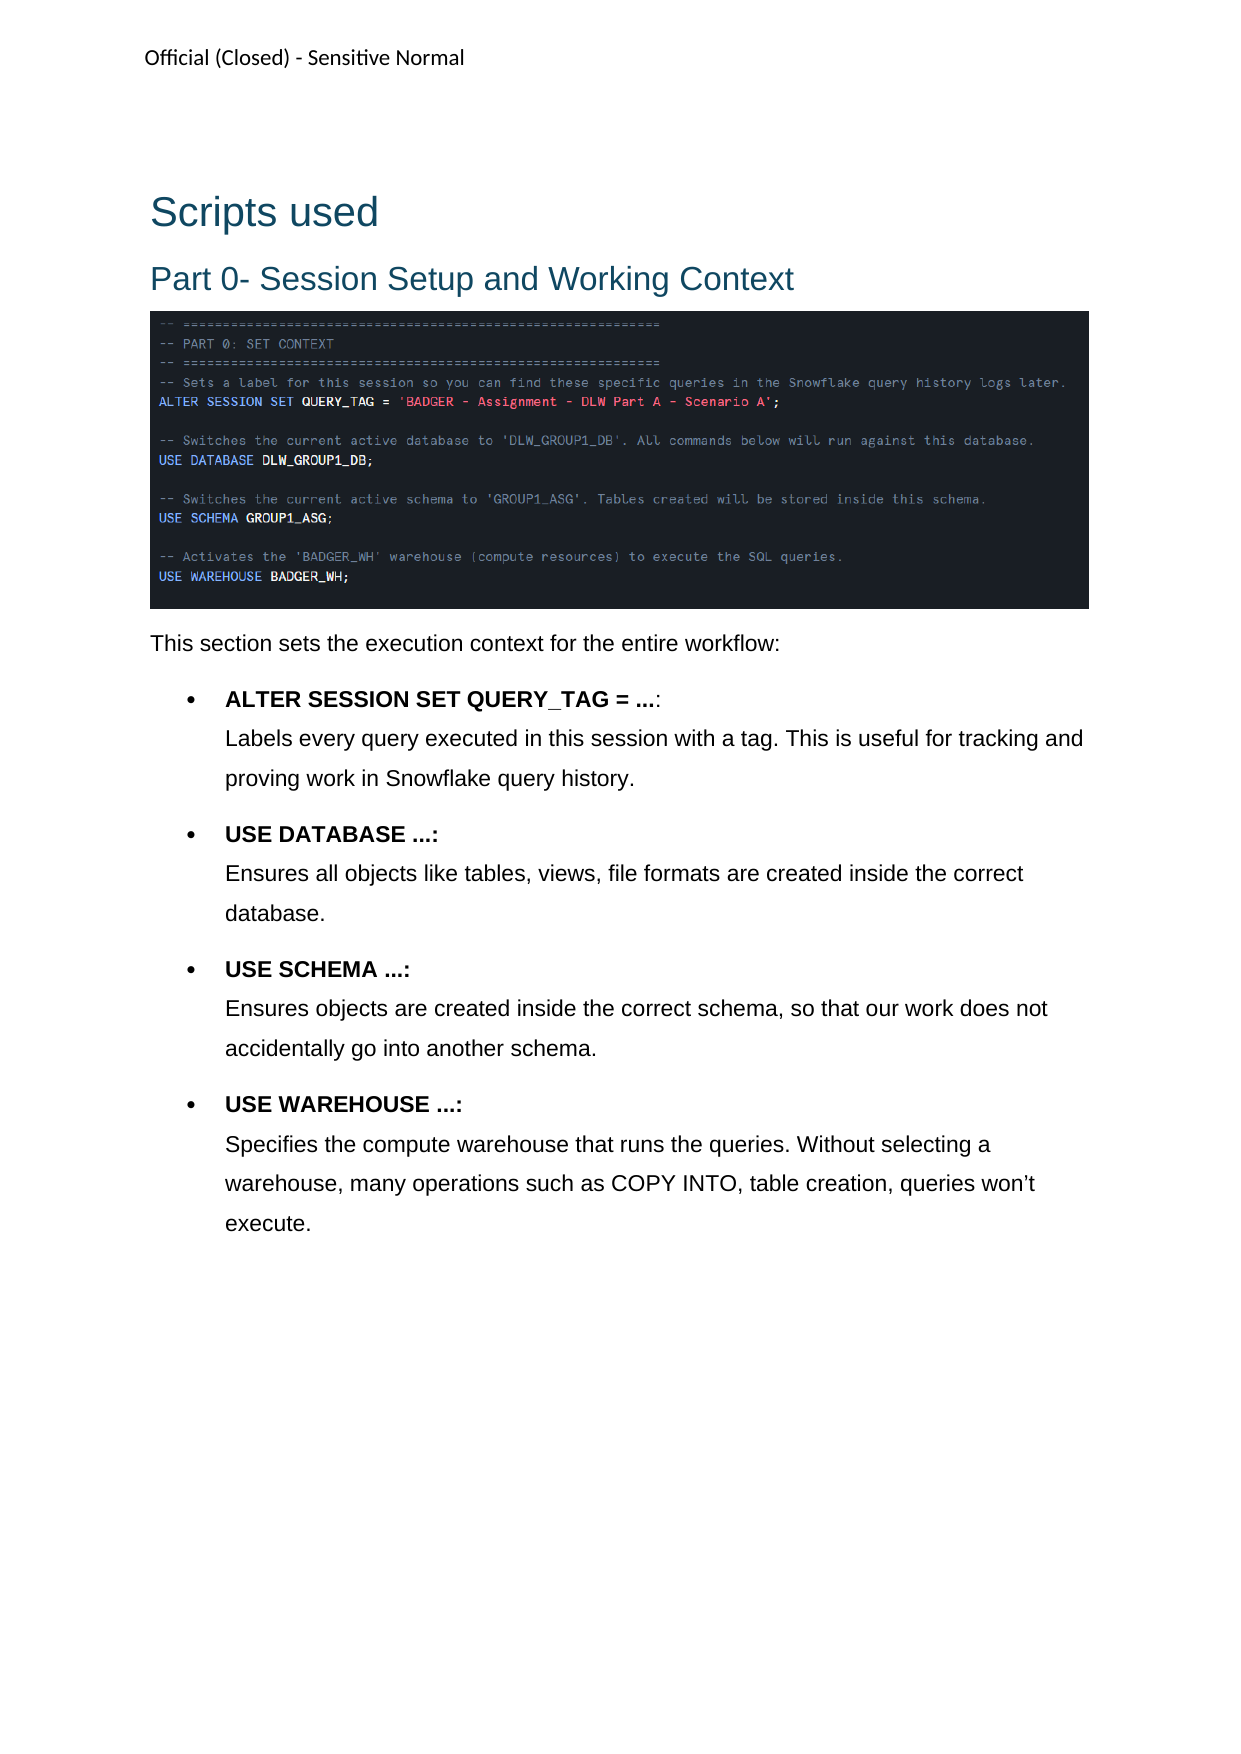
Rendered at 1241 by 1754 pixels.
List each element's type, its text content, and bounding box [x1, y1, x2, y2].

list USE WAREHOUSE ...: Specifies the compute warehouse that runs the queries. Without selecting a warehouse, many operations such as COPY INTO, table creation, queries won’t execute. [187, 1091, 1090, 1236]
list ALTER SESSION SET QUERY_TAG = ...: Labels every query executed in this session with a tag. This is useful for tracking and proving work in Snowflake query history. [187, 686, 1090, 791]
text This section sets the execution context for the entire workflow: [150, 629, 1090, 656]
subtitle Part 0- Session Setup and Working Context [150, 259, 1090, 298]
subtitle Scripts used [150, 187, 1090, 235]
list USE SCHEMA ...: Ensures objects are created inside the correct schema, so that our work does not accidentally go into another schema. [187, 956, 1090, 1061]
list USE DATABASE ...: Ensures all objects like tables, views, file formats are created inside the correct database. [187, 821, 1090, 926]
picture [150, 311, 1089, 609]
